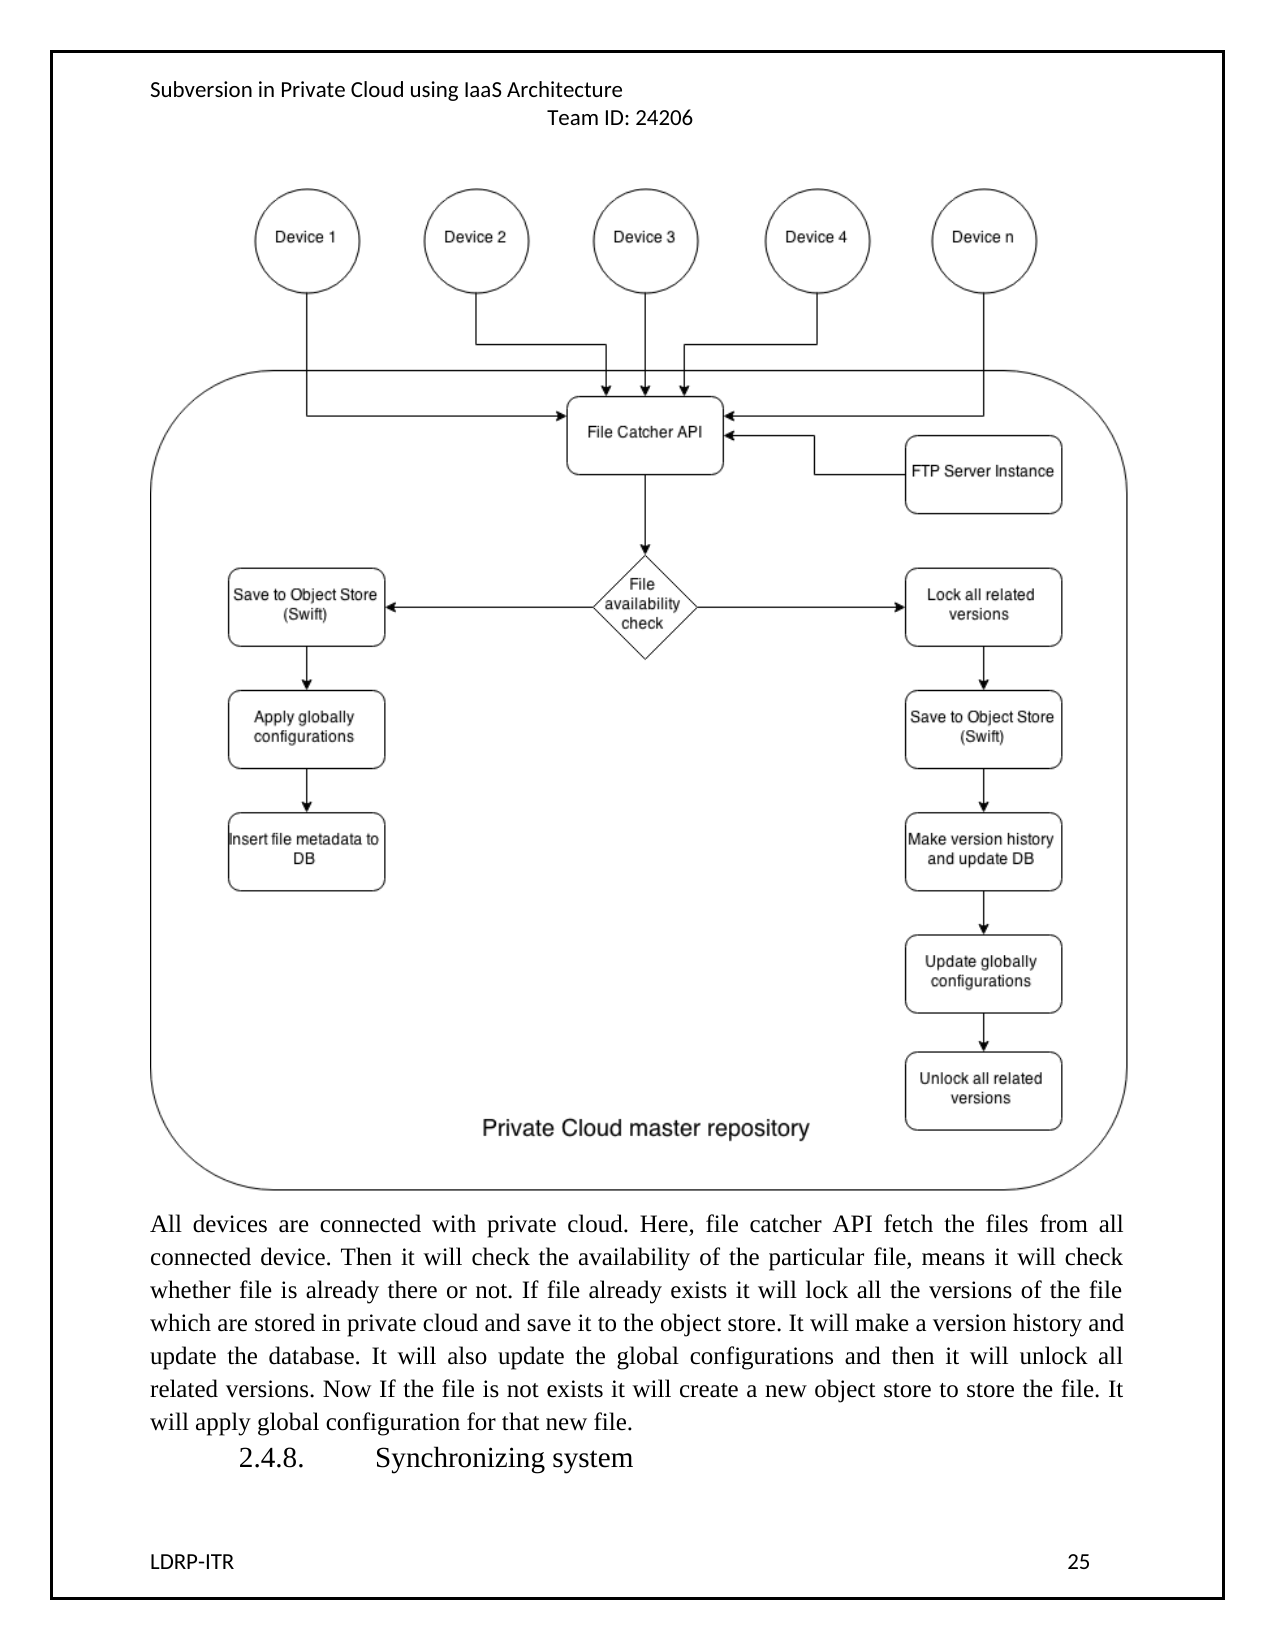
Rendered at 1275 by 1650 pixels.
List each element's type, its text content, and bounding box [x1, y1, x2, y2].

list All devices are connected with private cloud. Here, file catcher API fetch the files from all connected device. Then it will check the availability of the particular file, means it will check whether file is already there or not. If file already exists it will lock all the versions of the file which are stored in private cloud and save it to the object store. It will make a version history and update the database. It will also update the global configurations and then it will unlock all related versions. Now If the file is not exists it will create a new object store to store the file. It will apply global configuration for that new file. [150, 1209, 1125, 1436]
picture [150, 188, 1129, 1205]
list Synchronizing system [239, 1440, 1125, 1474]
